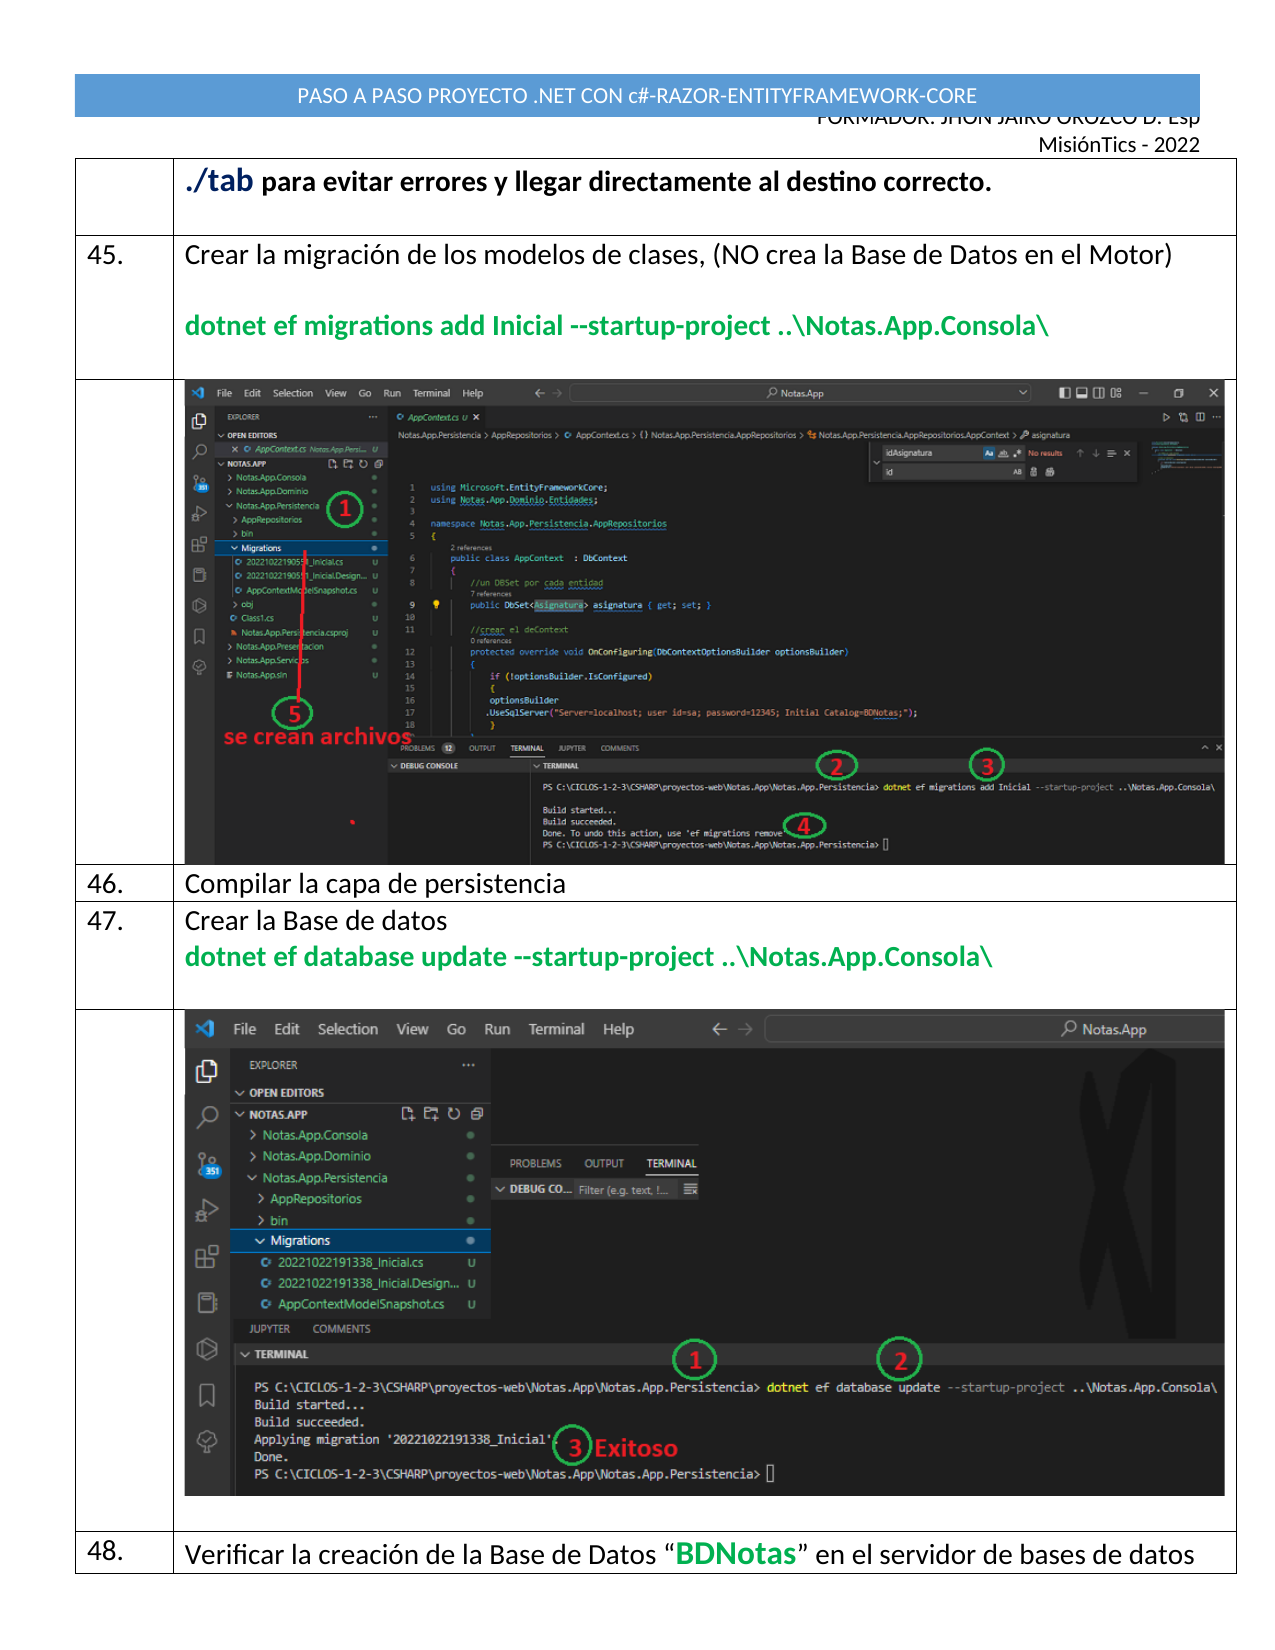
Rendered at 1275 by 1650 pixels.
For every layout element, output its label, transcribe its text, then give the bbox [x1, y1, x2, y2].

table_cell [76, 1532, 173, 1573]
table_cell [1225, 380, 1236, 864]
table_cell [76, 236, 173, 379]
picture [184, 379, 1225, 865]
table_cell [76, 1010, 173, 1531]
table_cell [174, 1532, 1236, 1573]
picture [184, 1009, 1225, 1496]
table_cell [174, 1010, 1236, 1531]
table_cell [174, 380, 184, 864]
table_cell [76, 159, 173, 235]
table_cell Crear la migración de los modelos de clases, (NO crea la Base de Datos en el Motor) dotnet ef migrations add Inicial --startup-project ..\Notas.App.Consola\ [174, 236, 1236, 379]
table_cell Crear la Base de datos dotnet ef database update --startup-project ..\Notas.App.Consola\ [174, 902, 1236, 1009]
table_cell [76, 380, 173, 864]
table_cell Compilar la capa de persistencia [174, 865, 1236, 901]
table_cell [174, 159, 1236, 235]
table_cell [76, 902, 173, 1009]
table_cell [76, 865, 173, 901]
